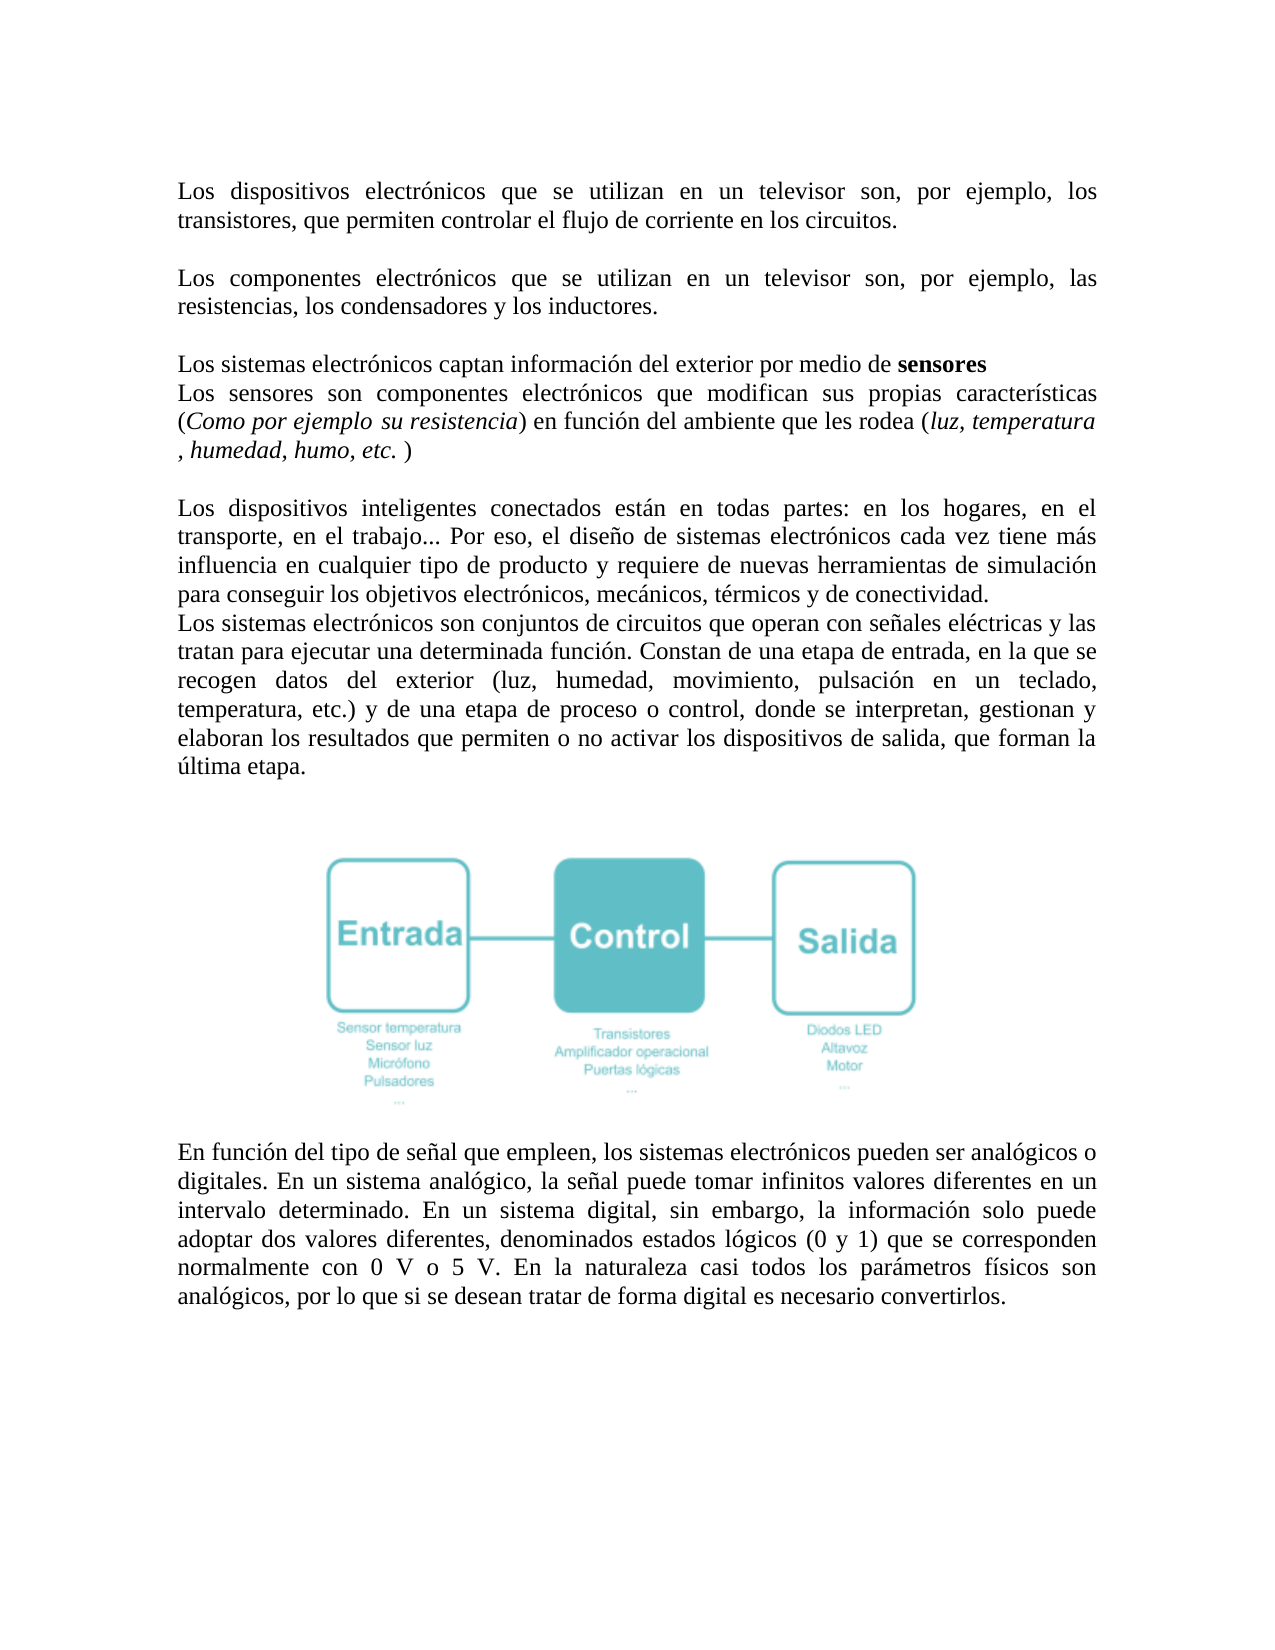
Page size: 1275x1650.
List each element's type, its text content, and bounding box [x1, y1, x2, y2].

picture [177, 808, 1065, 1138]
text Los dispositivos electrónicos que se utilizan en un televisor son, por ejemplo, los transistores, que permiten controlar el flujo de corriente en los circuitos. [177, 176, 1098, 234]
text En función del tipo de señal que empleen, los sistemas electrónicos pueden ser analógicos o digitales. En un sistema analógico, la señal puede tomar infinitos valores diferentes en un intervalo determinado. En un sistema digital, sin embargo, la información solo puede adoptar dos valores diferentes, denominados estados lógicos (0 y 1) que se corresponden normalmente con 0 V o 5 V. En la naturaleza casi todos los parámetros físicos son analógicos, por lo que si se desean tratar de forma digital es necesario convertirlos. [177, 1137, 1098, 1310]
text Los sistemas electrónicos captan información del exterior por medio de sensores [177, 349, 1098, 378]
text Los dispositivos inteligentes conectados están en todas partes: en los hogares, en el transporte, en el trabajo... Por eso, el diseño de sistemas electrónicos cada vez tiene más influencia en cualquier tipo de producto y requiere de nuevas herramientas de simulación para conseguir los objetivos electrónicos, mecánicos, térmicos y de conectividad. [177, 493, 1098, 608]
text Los sistemas electrónicos son conjuntos de circuitos que operan con señales eléctricas y las tratan para ejecutar una determinada función. Constan de una etapa de entrada, en la que se recogen datos del exterior (luz, humedad, movimiento, pulsación en un teclado, temperatura, etc.) y de una etapa de proceso o control, donde se interpretan, gestionan y elaboran los resultados que permiten o no activar los dispositivos de salida, que forman la última etapa. [177, 608, 1098, 780]
text Los sensores son componentes electrónicos que modifican sus propias características (Como por ejemplo su resistencia) en función del ambiente que les rodea (luz, temperatura , humedad, humo, etc. ) [177, 378, 1098, 464]
text Los componentes electrónicos que se utilizan en un televisor son, por ejemplo, las resistencias, los condensadores y los inductores. [177, 263, 1098, 320]
